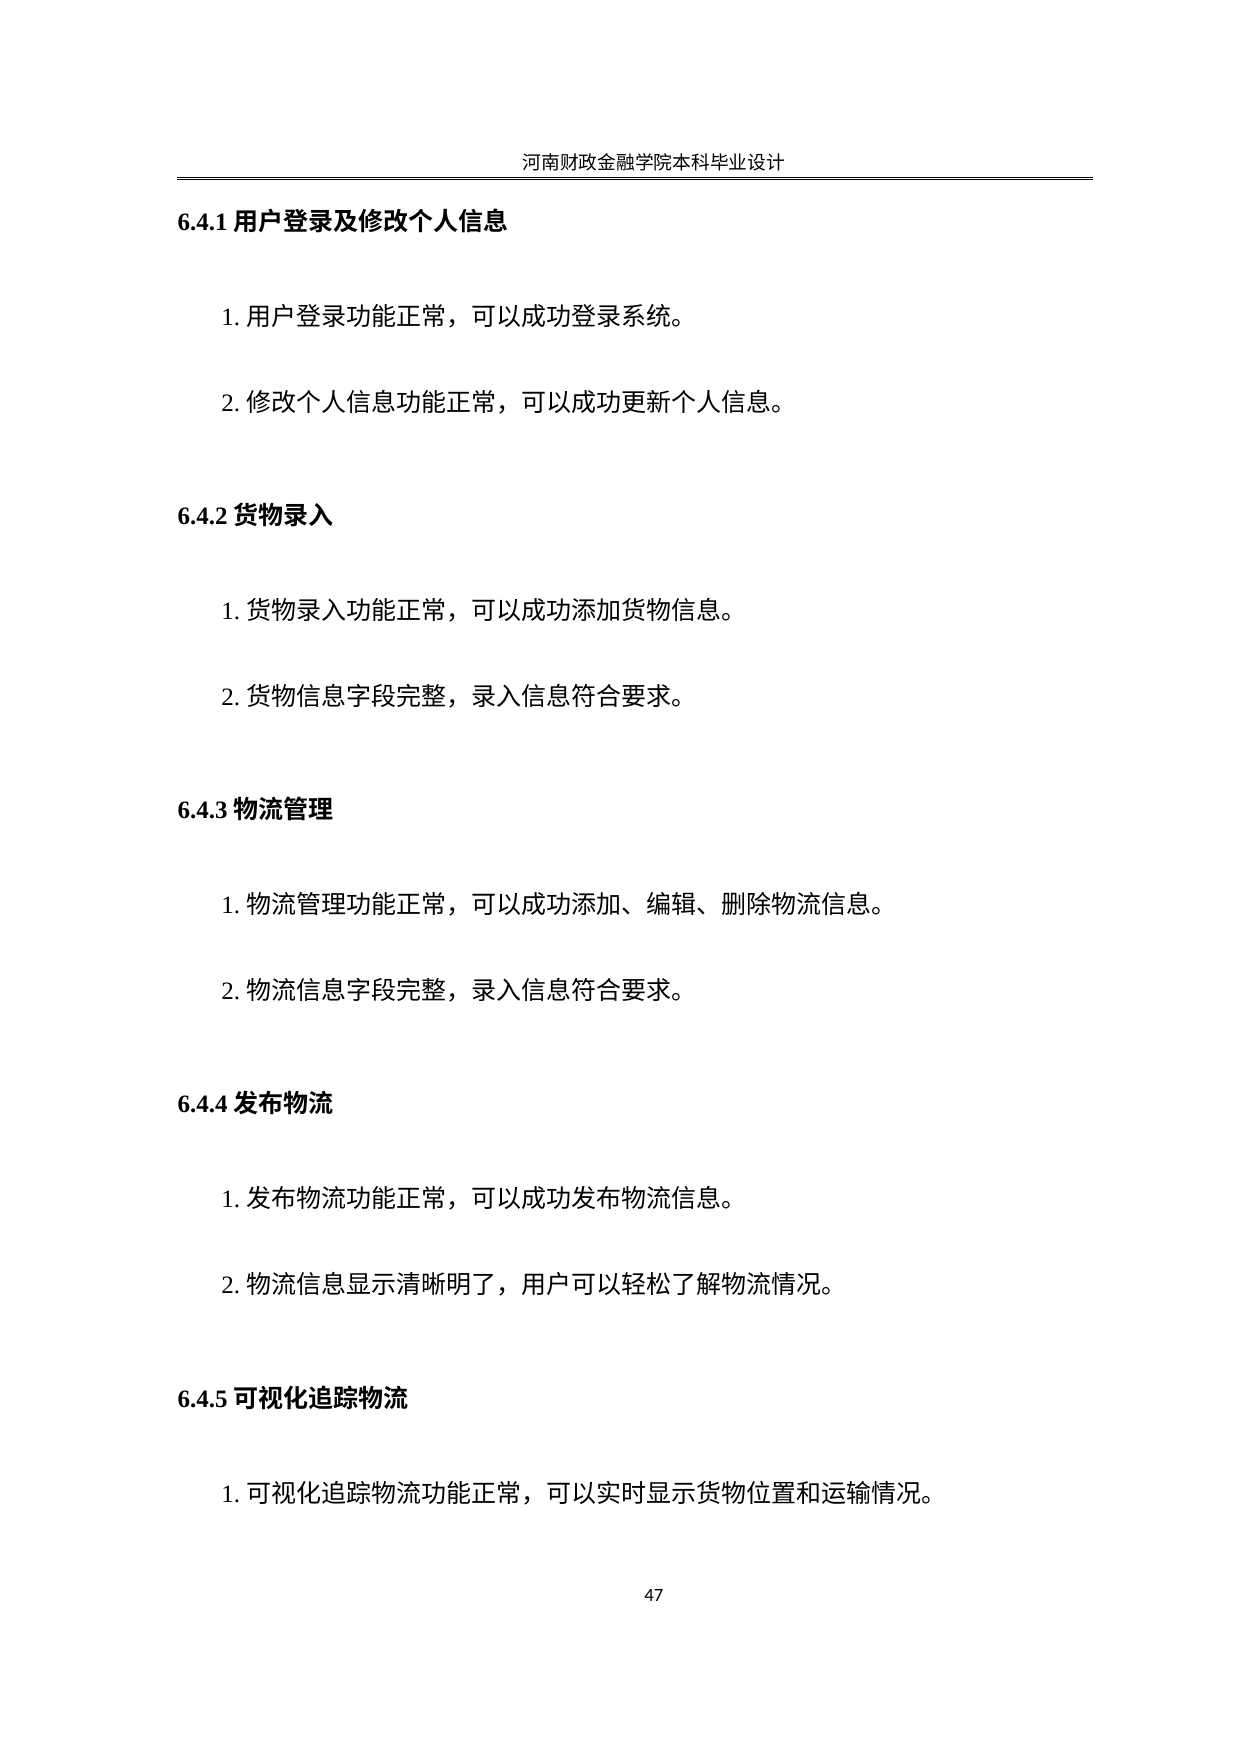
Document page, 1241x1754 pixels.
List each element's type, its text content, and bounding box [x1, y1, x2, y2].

list 1. 可视化追踪物流功能正常，可以实时显示货物位置和运输情况。 [177, 1457, 1093, 1525]
subtitle 6.4.4 发布物流 [177, 1068, 1093, 1136]
subtitle 6.4.5 可视化追踪物流 [177, 1362, 1093, 1430]
list 2. 物流信息字段完整，录入信息符合要求。 [177, 955, 1093, 1023]
subtitle 6.4.3 物流管理 [177, 774, 1093, 842]
list 2. 修改个人信息功能正常，可以成功更新个人信息。 [177, 367, 1093, 434]
list 2. 货物信息字段完整，录入信息符合要求。 [177, 661, 1093, 729]
subtitle 6.4.1 用户登录及修改个人信息 [177, 186, 1093, 253]
list 1. 物流管理功能正常，可以成功添加、编辑、删除物流信息。 [177, 869, 1093, 937]
subtitle 6.4.2 货物录入 [177, 480, 1093, 548]
list 1. 发布物流功能正常，可以成功发布物流信息。 [177, 1163, 1093, 1231]
list 2. 物流信息显示清晰明了，用户可以轻松了解物流情况。 [177, 1249, 1093, 1317]
list 1. 货物录入功能正常，可以成功添加货物信息。 [177, 575, 1093, 643]
list 1. 用户登录功能正常，可以成功登录系统。 [177, 281, 1093, 348]
